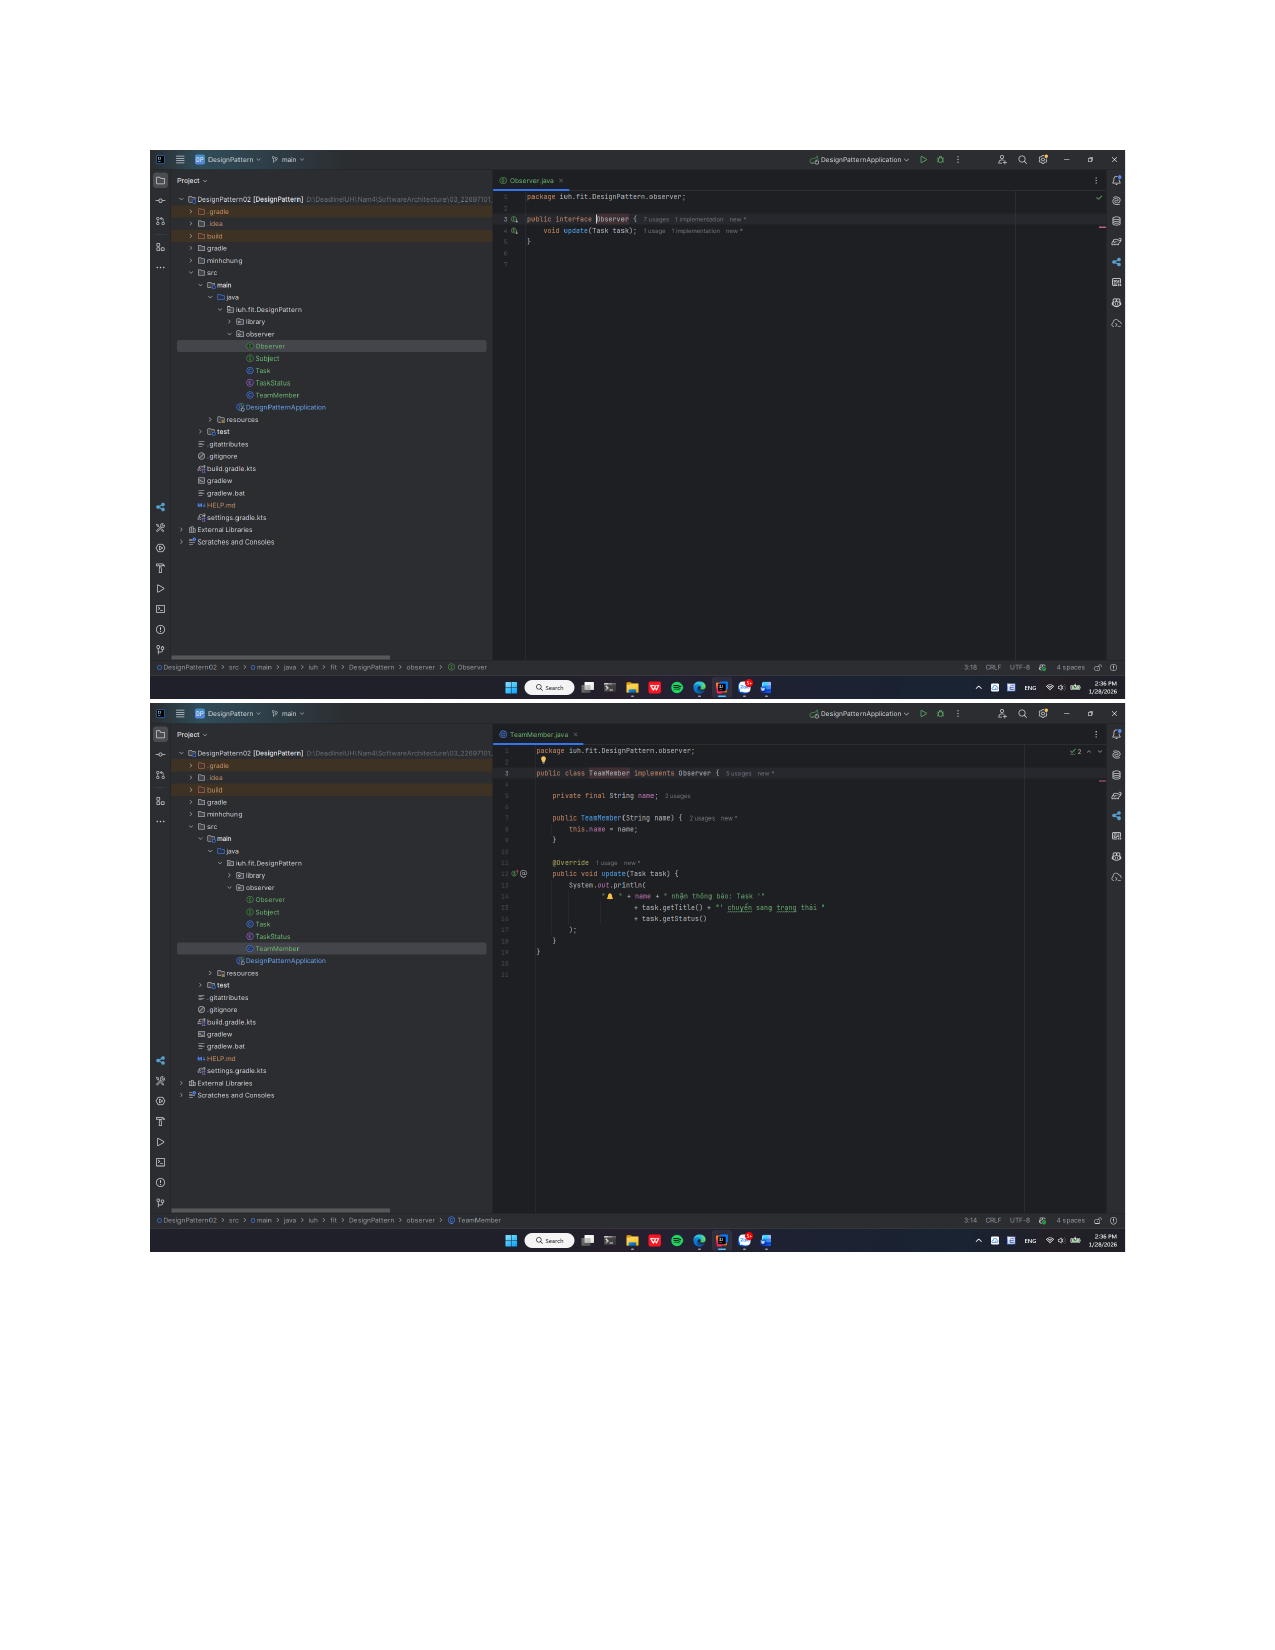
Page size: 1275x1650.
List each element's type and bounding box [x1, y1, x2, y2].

picture [150, 150, 1125, 699]
picture [150, 703, 1125, 1252]
